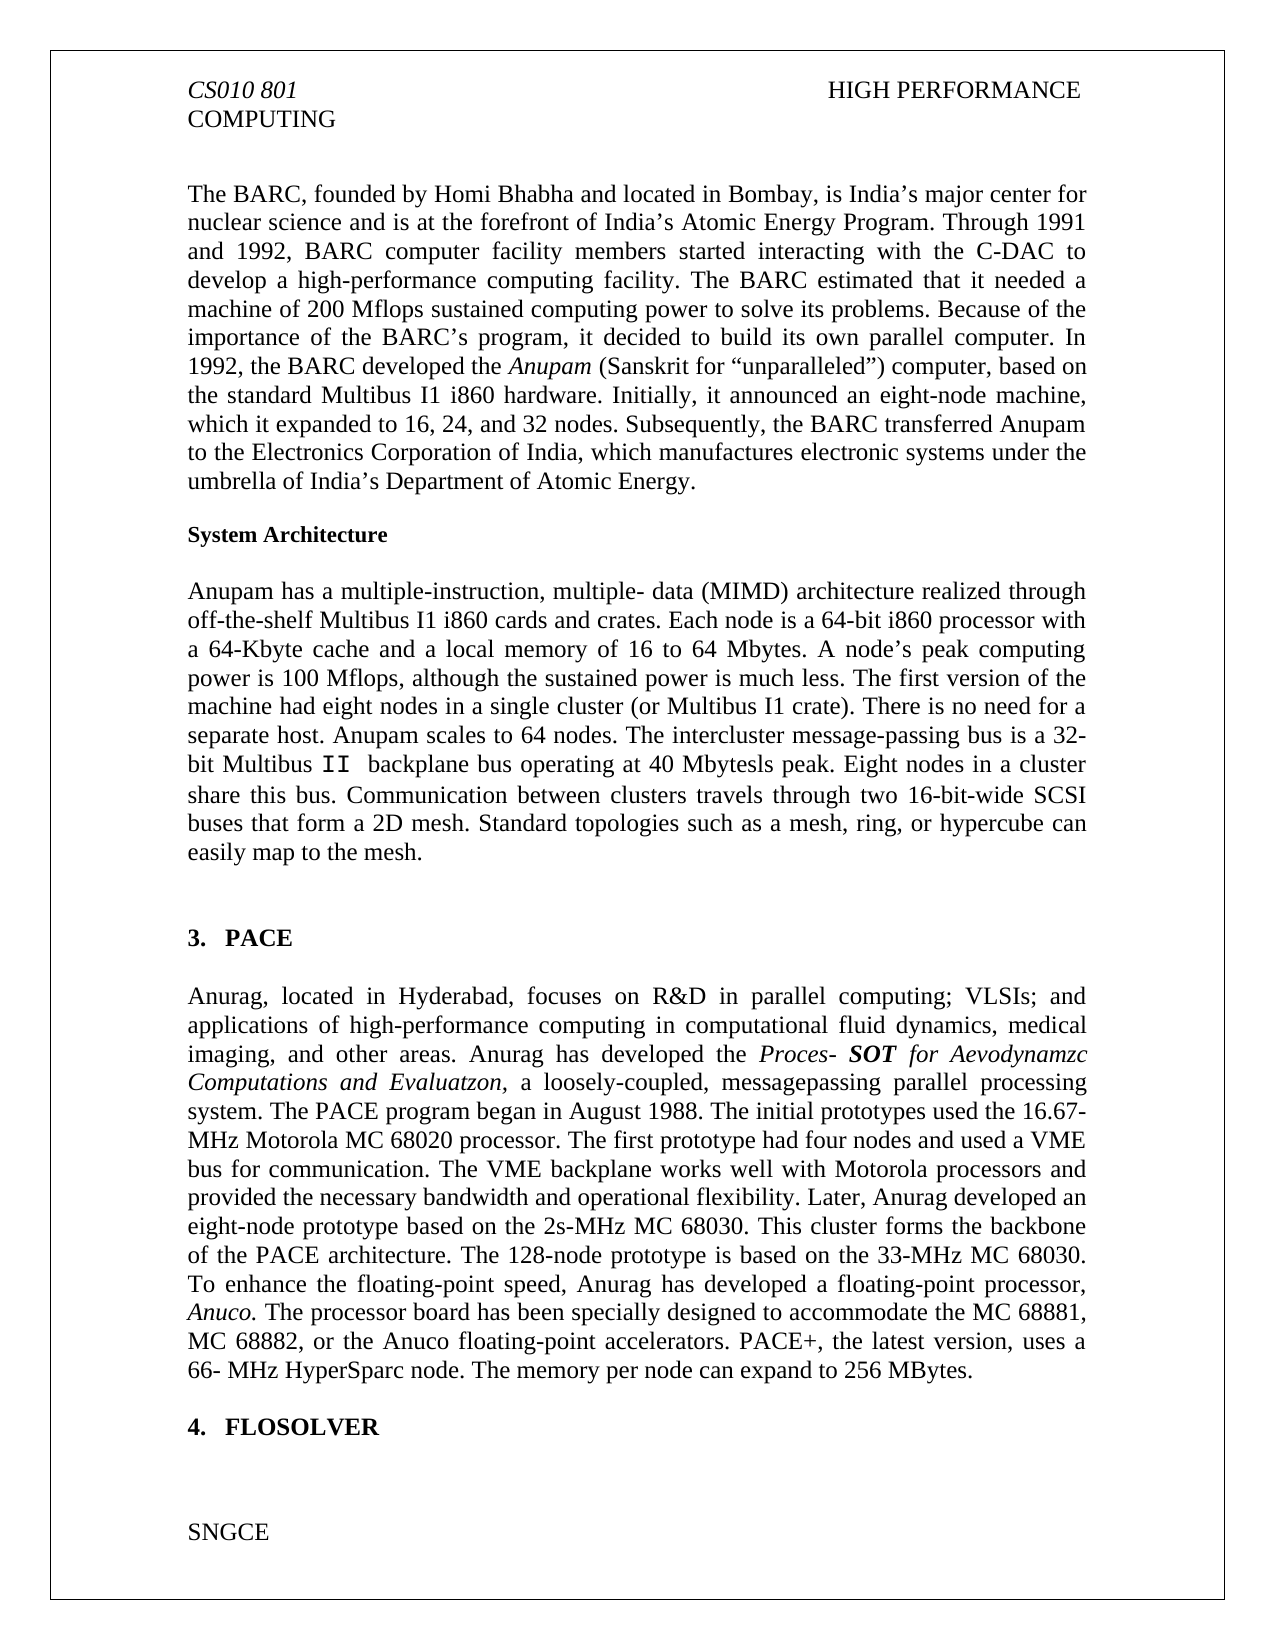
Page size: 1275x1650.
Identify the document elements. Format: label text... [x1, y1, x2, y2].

text Anupam has a multiple-instruction, multiple- data (MIMD) architecture realized through off-the-shelf Multibus I1 i860 cards and crates. Each node is a 64-bit i860 processor with a 64-Kbyte cache and a local memory of 16 to 64 Mbytes. A node’s peak computing power is 100 Mflops, although the sustained power is much less. The first version of the machine had eight nodes in a single cluster (or Multibus I1 crate). There is no need for a separate host. Anupam scales to 64 nodes. The intercluster message-passing bus is a 32-bit Multibus II backplane bus operating at 40 Mbytesls peak. Eight nodes in a cluster share this bus. Communication between clusters travels through two 16-bit-wide SCSI buses that form a 2D mesh. Standard topologies such as a mesh, ring, or hypercube can easily map to the mesh. [187, 576, 1087, 866]
text System Architecture [187, 521, 1087, 548]
text Anurag, located in Hyderabad, focuses on R&D in parallel computing; VLSIs; and applications of high-performance computing in computational fluid dynamics, medical imaging, and other areas. Anurag has developed the Proces- SOT for Aevodynamzc Computations and Evaluatzon, a loosely-coupled, messagepassing parallel processing system. The PACE program began in August 1988. The initial prototypes used the 16.67-MHz Motorola MC 68020 processor. The first prototype had four nodes and used a VME bus for communication. The VME backplane works well with Motorola processors and provided the necessary bandwidth and operational flexibility. Later, Anurag developed an eight-node prototype based on the 2s-MHz MC 68030. This cluster forms the backbone of the PACE architecture. The 128-node prototype is based on the 33-MHz MC 68030. To enhance the floating-point speed, Anurag has developed a floating-point processor, Anuco. The processor board has been specially designed to accommodate the MC 68881, MC 68882, or the Anuco floating-point accelerators. PACE+, the latest version, uses a 66- MHz HyperSparc node. The memory per node can expand to 256 MBytes. [187, 981, 1087, 1384]
text The BARC, founded by Homi Bhabha and located in Bombay, is India’s major center for nuclear science and is at the forefront of India’s Atomic Energy Program. Through 1991 and 1992, BARC computer facility members started interacting with the C-DAC to develop a high-performance computing facility. The BARC estimated that it needed a machine of 200 Mflops sustained computing power to solve its problems. Because of the importance of the BARC’s program, it decided to build its own parallel computer. In 1992, the BARC developed the Anupam (Sanskrit for “unparalleled”) computer, based on the standard Multibus I1 i860 hardware. Initially, it announced an eight-node machine, which it expanded to 16, 24, and 32 nodes. Subsequently, the BARC transferred Anupam to the Electronics Corporation of India, which manufactures electronic systems under the umbrella of India’s Department of Atomic Energy. [187, 179, 1087, 495]
list PACE [187, 923, 1087, 952]
list FLOSOLVER [187, 1412, 1087, 1441]
